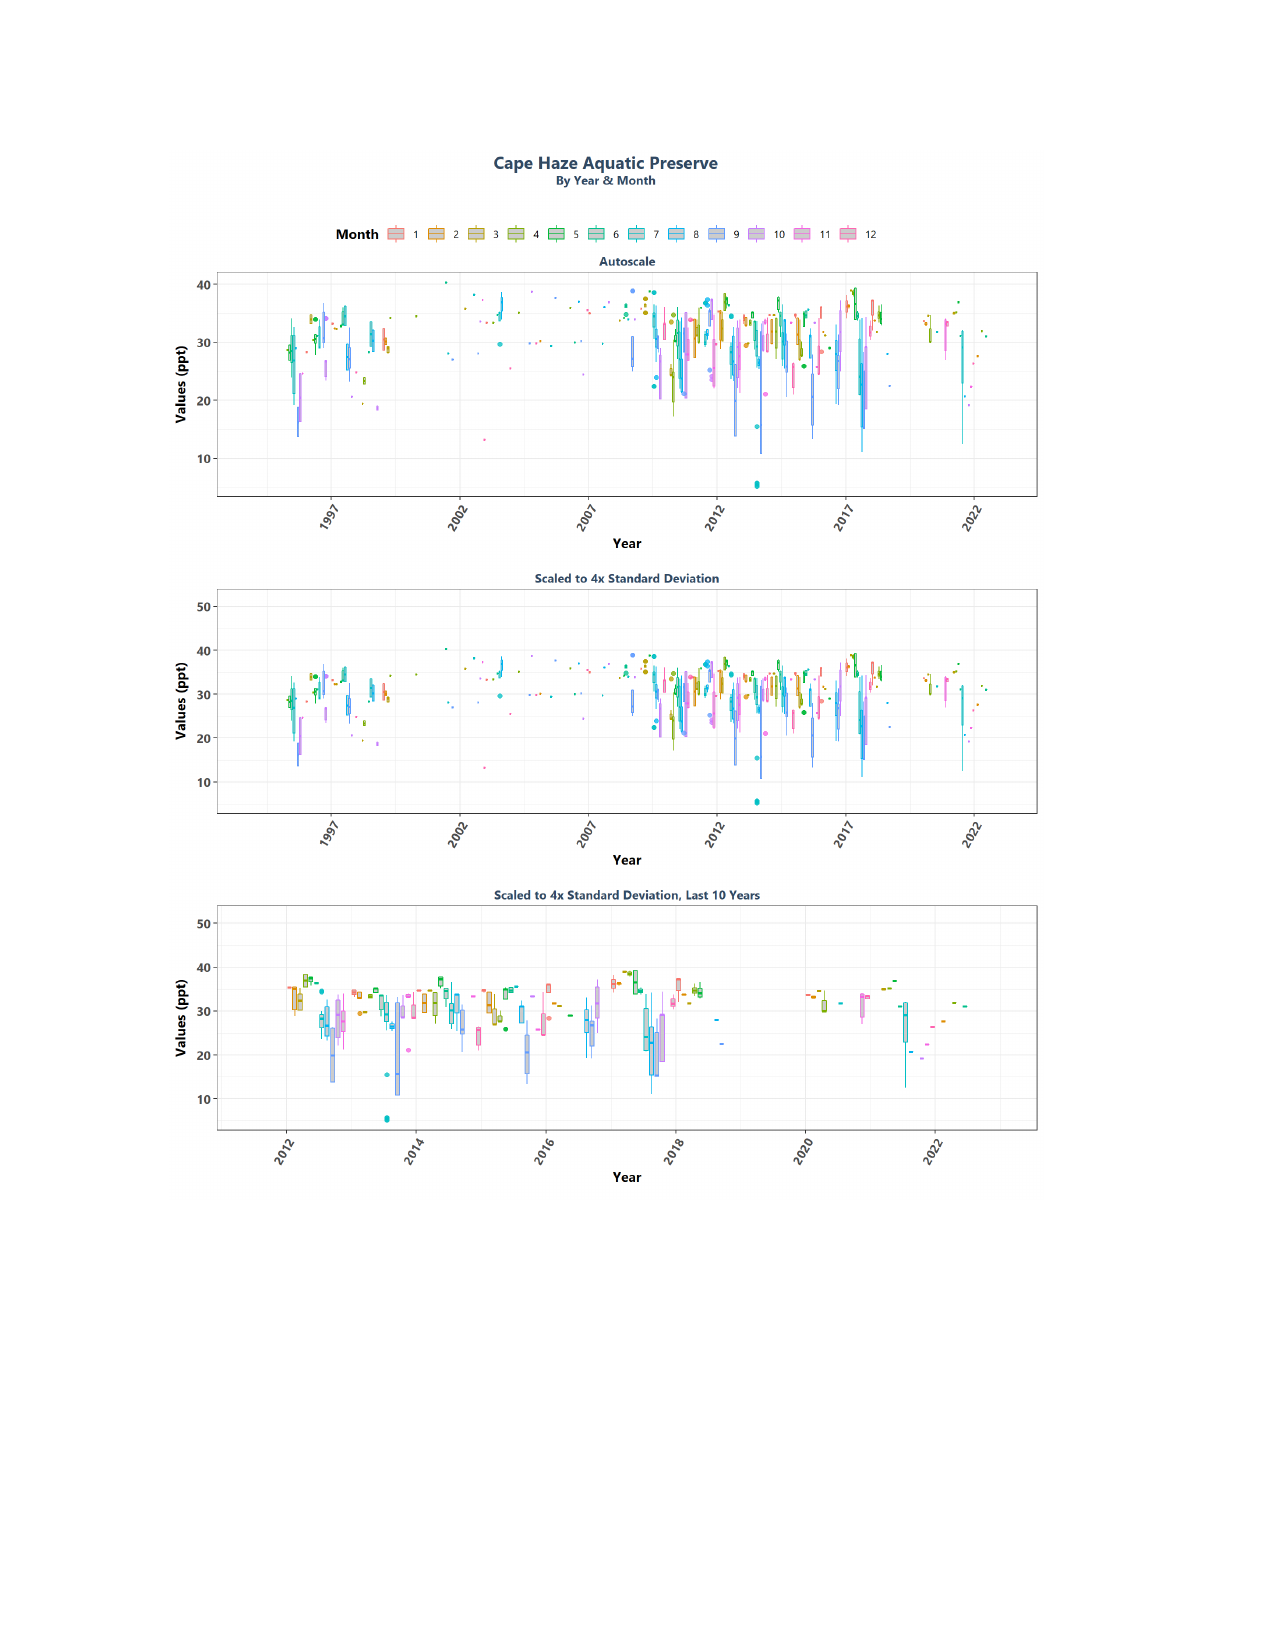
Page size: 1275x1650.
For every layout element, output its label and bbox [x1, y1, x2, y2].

picture [168, 150, 1044, 1200]
